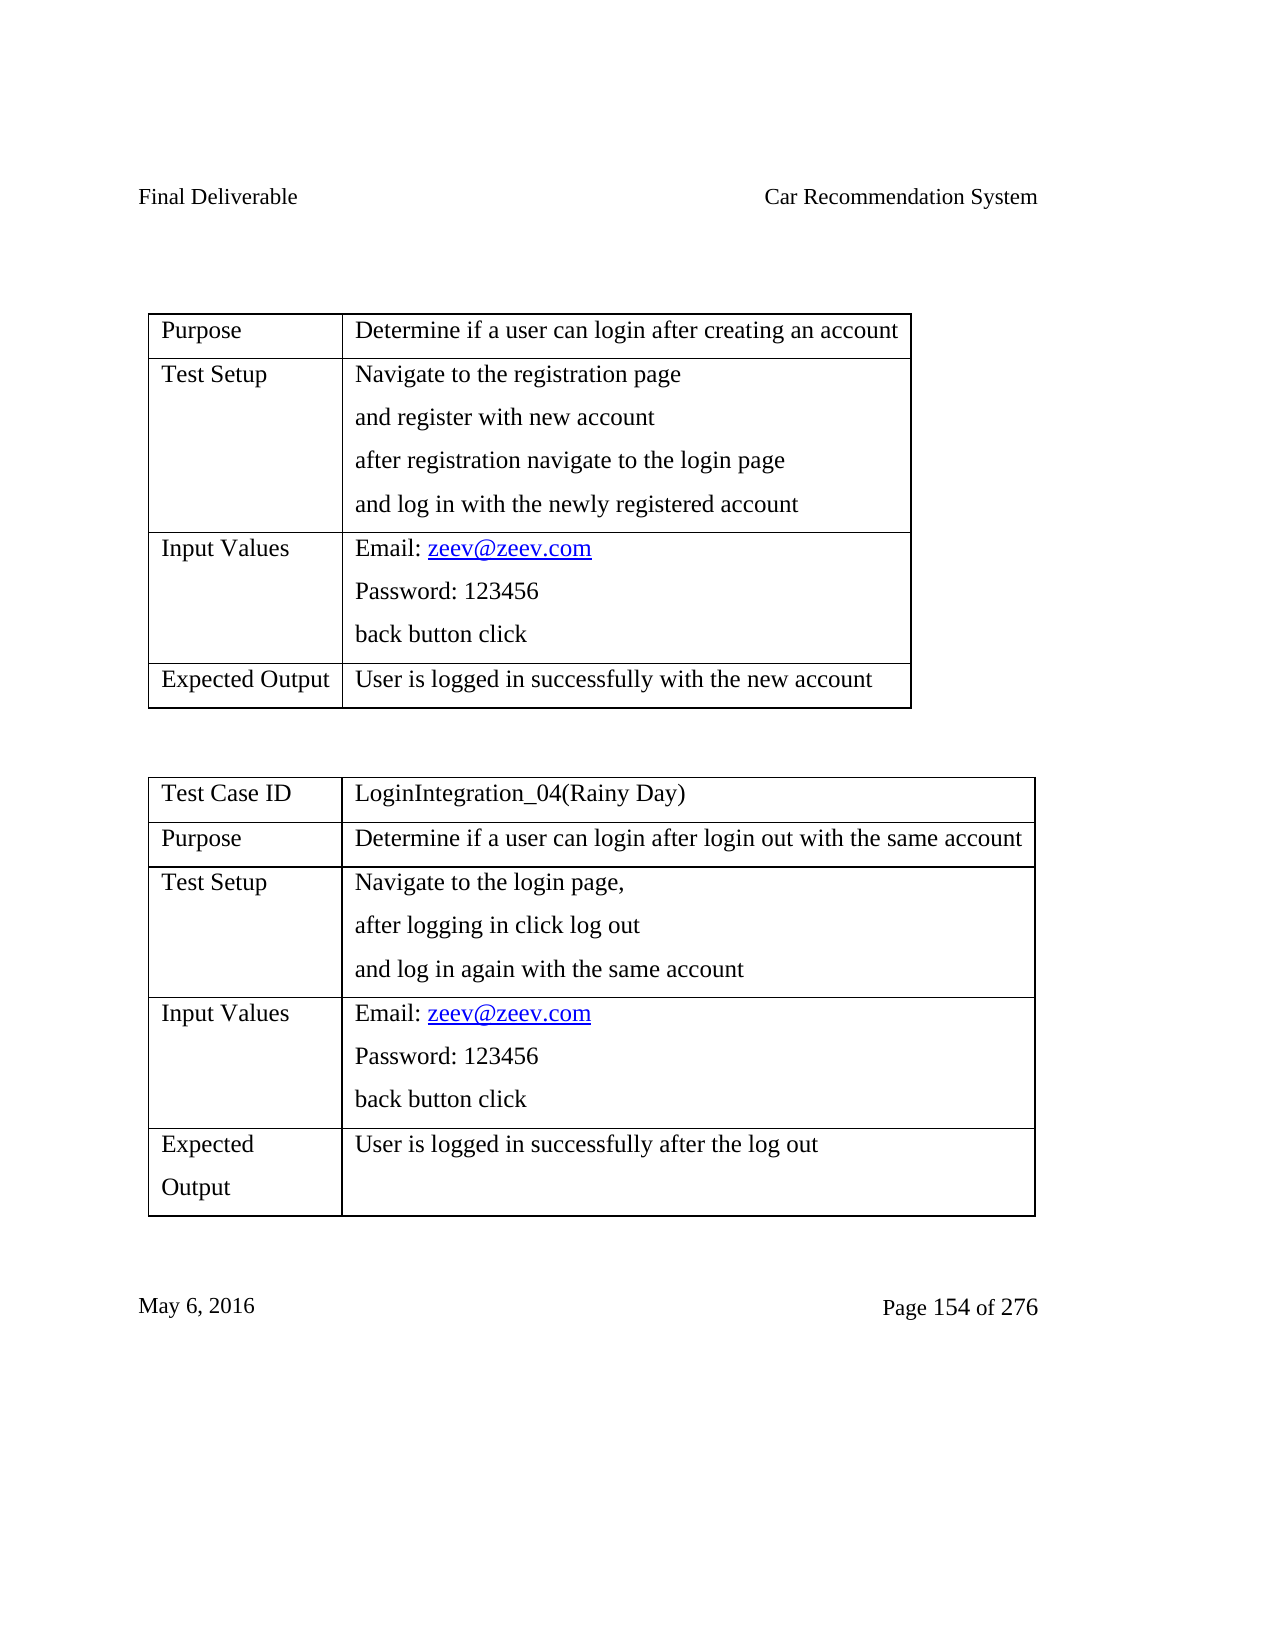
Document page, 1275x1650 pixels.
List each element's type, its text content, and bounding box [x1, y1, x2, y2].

table_cell Determine if a user can login after login out with the same account [343, 823, 1034, 866]
table_cell Test Setup [149, 868, 341, 997]
table_cell User is logged in successfully after the log out [343, 1129, 1034, 1215]
table_cell Email: zeev@zeev.com Password: 123456 back button click [343, 998, 1034, 1128]
table_header Test Case ID [149, 778, 341, 821]
table_cell Purpose [149, 315, 342, 358]
table_cell Navigate to the registration page and register with new account after registration navigate to the login page and log in with the newly registered account [343, 359, 910, 532]
table_cell Determine if a user can login after creating an account [343, 315, 910, 358]
table_header LoginIntegration_04(Rainy Day) [343, 778, 1034, 821]
table_cell Expected Output [149, 1129, 341, 1215]
table_cell Navigate to the login page, after logging in click log out and log in again with the same account [343, 868, 1034, 997]
table_cell Purpose [149, 823, 341, 866]
table_cell Expected Output [149, 664, 342, 707]
table_cell Input Values [149, 533, 342, 662]
table_cell Input Values [149, 998, 341, 1128]
table_cell Test Setup [149, 359, 342, 532]
table_cell Email: zeev@zeev.com Password: 123456 back button click [343, 533, 910, 662]
table_cell User is logged in successfully with the new account [343, 664, 910, 707]
